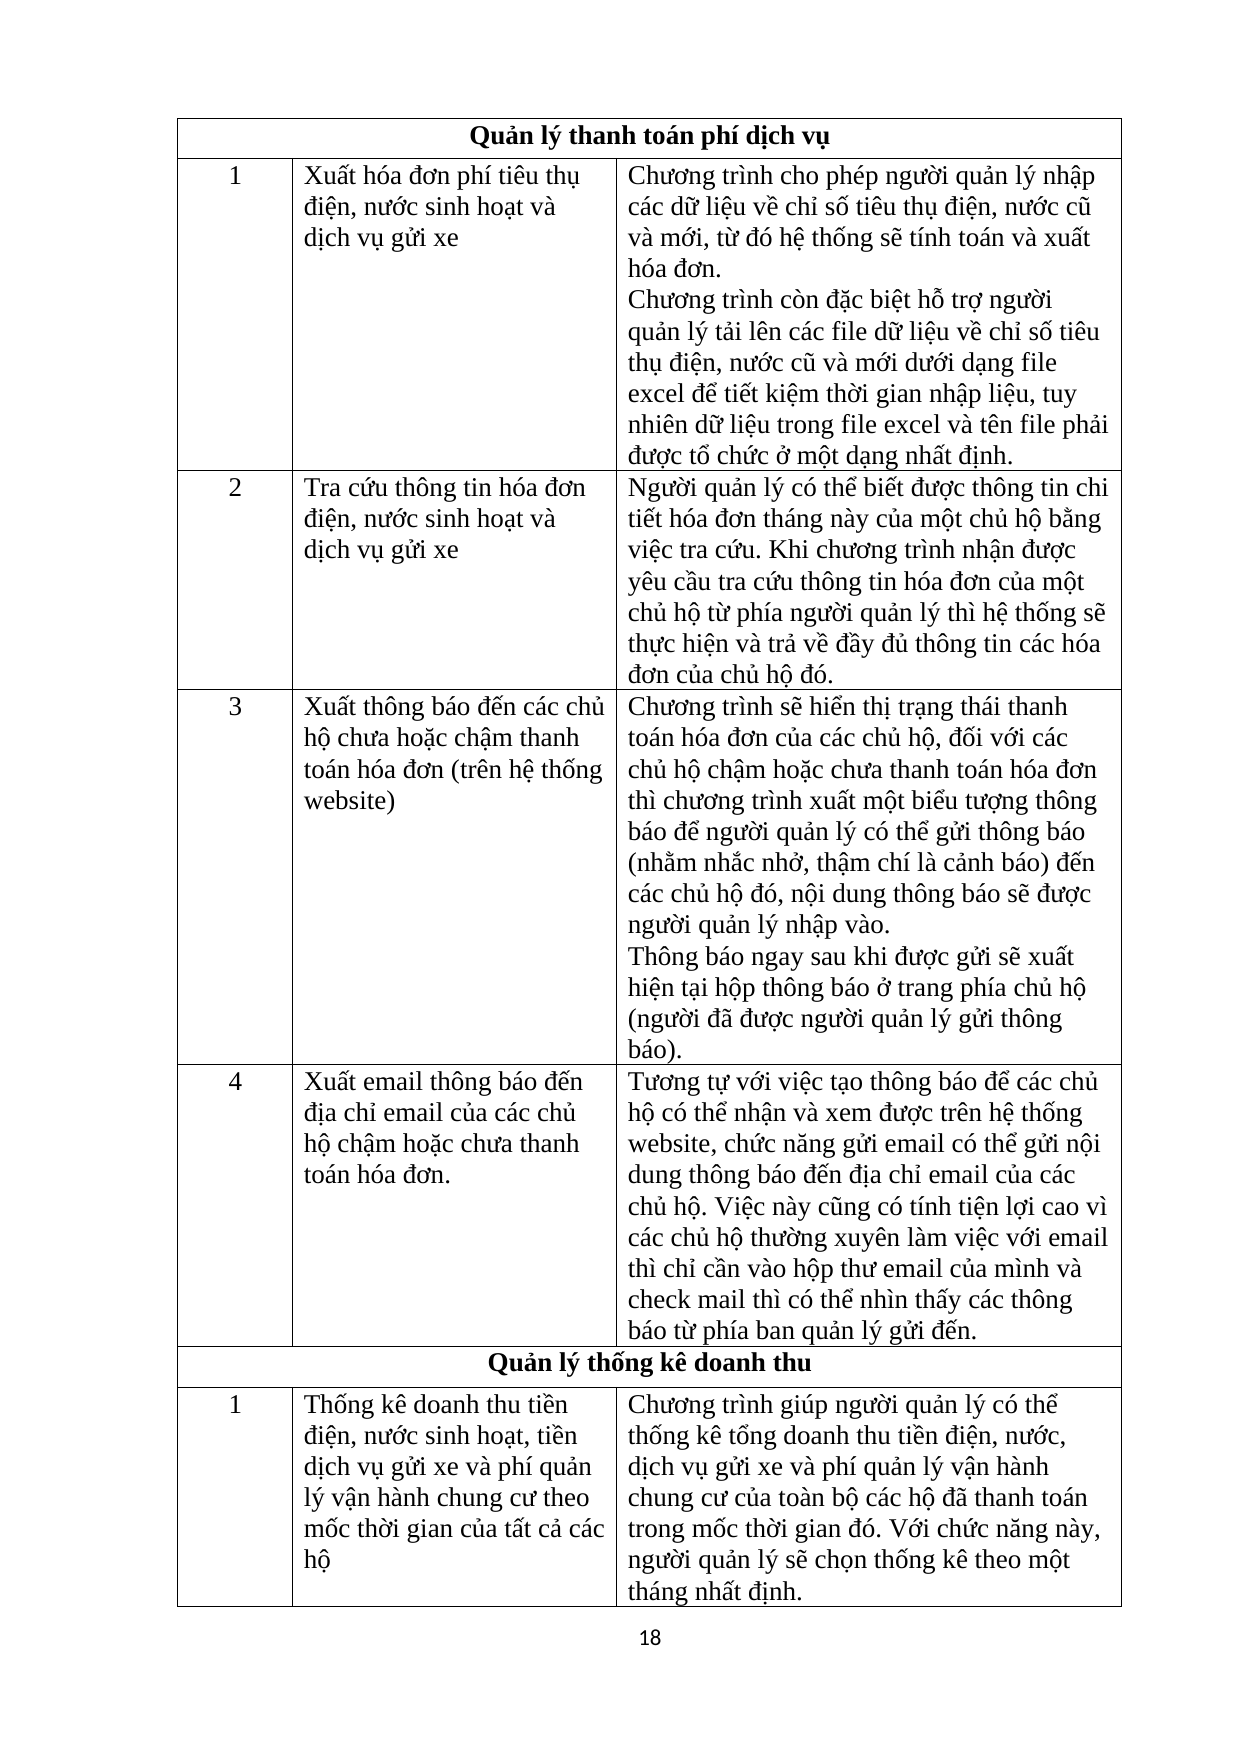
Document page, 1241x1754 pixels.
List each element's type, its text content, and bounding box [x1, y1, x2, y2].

table_cell Người quản lý có thể biết được thông tin chi tiết hóa đơn tháng này của một chủ hộ bằng việc tra cứu. Khi chương trình nhận được yêu cầu tra cứu thông tin hóa đơn của một chủ hộ từ phía người quản lý thì hệ thống sẽ thực hiện và trả về đầy đủ thông tin các hóa đơn của chủ hộ đó. [617, 471, 1121, 689]
table_cell Quản lý thống kê doanh thu [178, 1347, 1121, 1387]
table_cell Xuất hóa đơn phí tiêu thụ điện, nước sinh hoạt và dịch vụ gửi xe [293, 159, 616, 470]
table_cell Tương tự với việc tạo thông báo để các chủ hộ có thể nhận và xem được trên hệ thống website, chức năng gửi email có thể gửi nội dung thông báo đến địa chỉ email của các chủ hộ. Việc này cũng có tính tiện lợi cao vì các chủ hộ thường xuyên làm việc với email thì chỉ cần vào hộp thư email của mình và check mail thì có thể nhìn thấy các thông báo từ phía ban quản lý gửi đến. [617, 1065, 1121, 1346]
table_cell 3 [178, 690, 292, 1064]
table_cell Xuất email thông báo đến địa chỉ email của các chủ hộ chậm hoặc chưa thanh toán hóa đơn. [293, 1065, 616, 1346]
table_cell 2 [178, 471, 292, 689]
table_cell Chương trình sẽ hiển thị trạng thái thanh toán hóa đơn của các chủ hộ, đối với các chủ hộ chậm hoặc chưa thanh toán hóa đơn thì chương trình xuất một biểu tượng thông báo để người quản lý có thể gửi thông báo (nhằm nhắc nhở, thậm chí là cảnh báo) đến các chủ hộ đó, nội dung thông báo sẽ được người quản lý nhập vào. Thông báo ngay sau khi được gửi sẽ xuất hiện tại hộp thông báo ở trang phía chủ hộ (người đã được người quản lý gửi thông báo). [617, 690, 1121, 1064]
table_cell 4 [178, 1065, 292, 1346]
table_cell 1 [178, 159, 292, 470]
table_cell 1 [178, 1388, 292, 1606]
table_cell Xuất thông báo đến các chủ hộ chưa hoặc chậm thanh toán hóa đơn (trên hệ thống website) [293, 690, 616, 1064]
table_cell Tra cứu thông tin hóa đơn điện, nước sinh hoạt và dịch vụ gửi xe [293, 471, 616, 689]
table_cell Quản lý thanh toán phí dịch vụ [178, 119, 1121, 158]
table_cell Chương trình cho phép người quản lý nhập các dữ liệu về chỉ số tiêu thụ điện, nước cũ và mới, từ đó hệ thống sẽ tính toán và xuất hóa đơn. Chương trình còn đặc biệt hỗ trợ người quản lý tải lên các file dữ liệu về chỉ số tiêu thụ điện, nước cũ và mới dưới dạng file excel để tiết kiệm thời gian nhập liệu, tuy nhiên dữ liệu trong file excel và tên file phải được tổ chức ở một dạng nhất định. [617, 159, 1121, 470]
table_cell Thống kê doanh thu tiền điện, nước sinh hoạt, tiền dịch vụ gửi xe và phí quản lý vận hành chung cư theo mốc thời gian của tất cả các hộ [293, 1388, 616, 1606]
table_cell Chương trình giúp người quản lý có thể thống kê tổng doanh thu tiền điện, nước, dịch vụ gửi xe và phí quản lý vận hành chung cư của toàn bộ các hộ đã thanh toán trong mốc thời gian đó. Với chức năng này, người quản lý sẽ chọn thống kê theo một tháng nhất định. [617, 1388, 1121, 1606]
